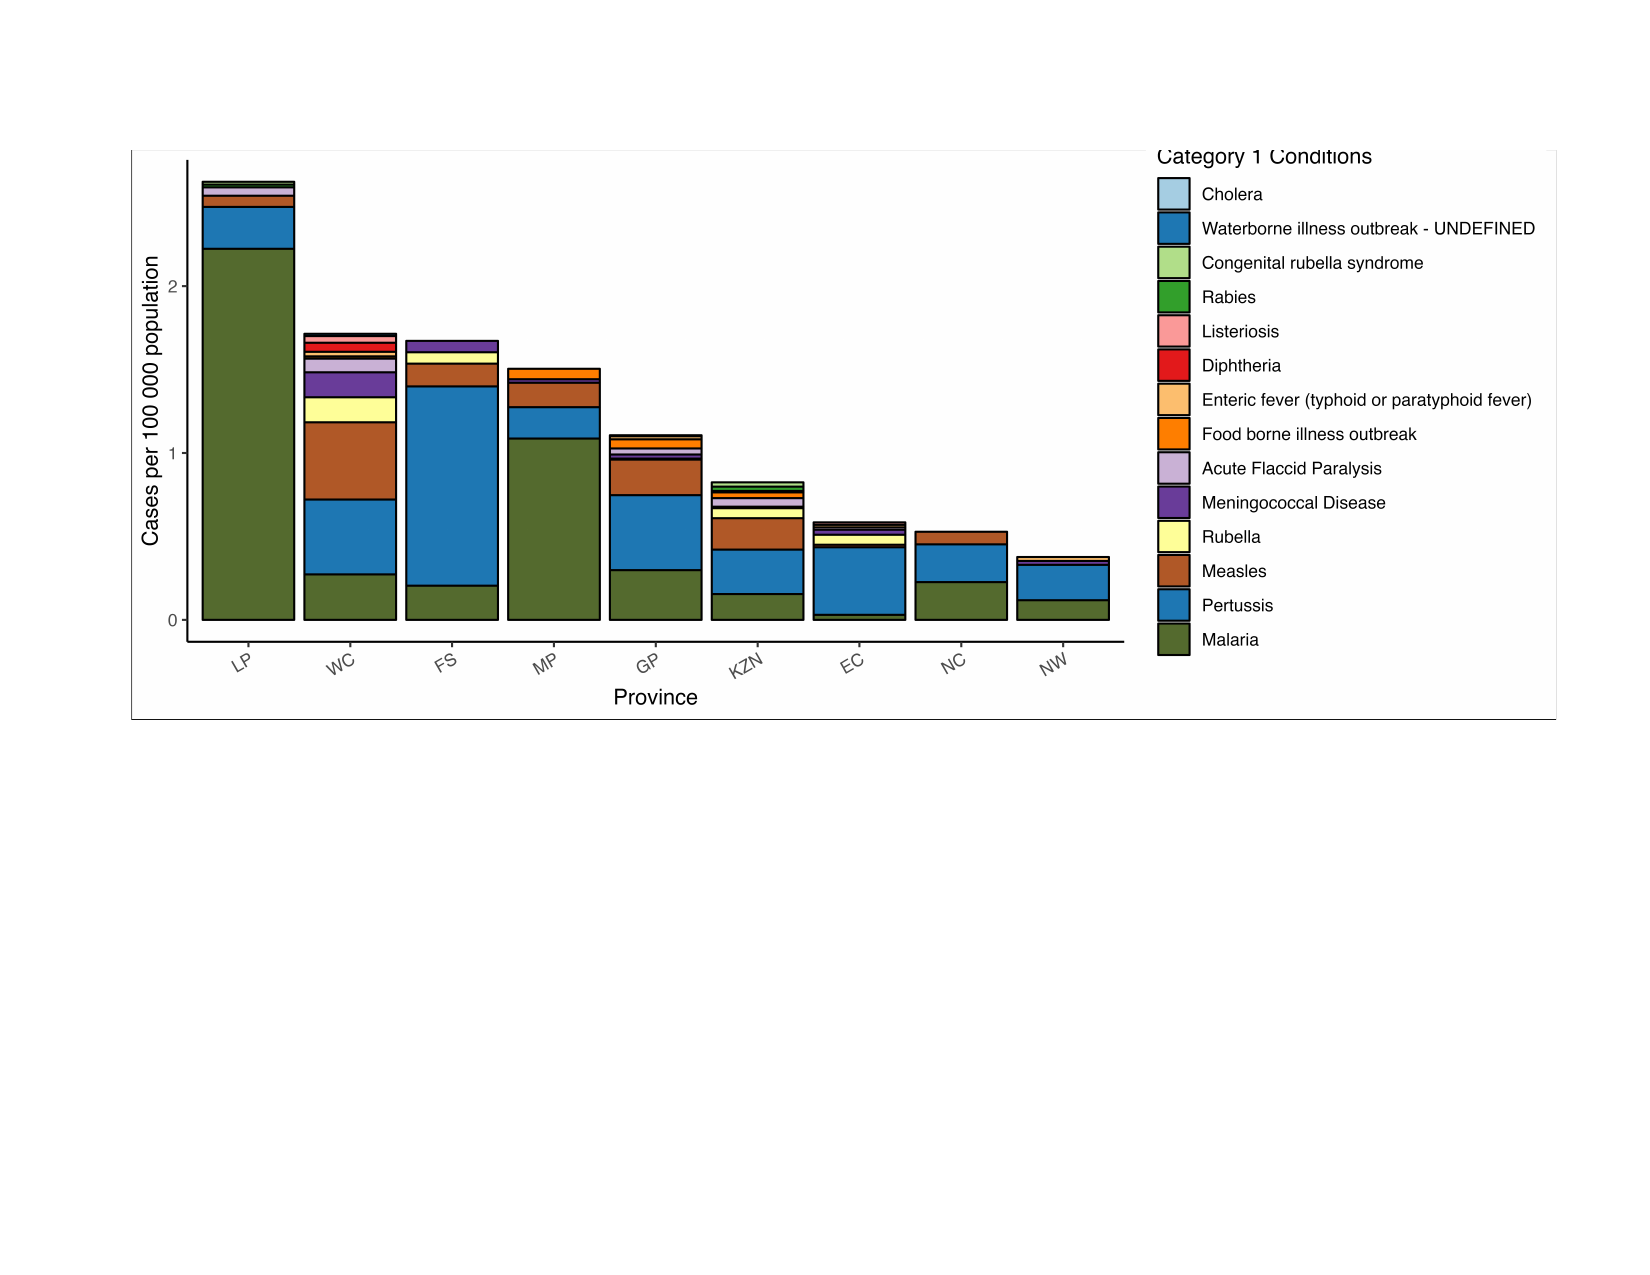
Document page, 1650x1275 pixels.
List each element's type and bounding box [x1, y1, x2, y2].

picture [131, 150, 1557, 720]
